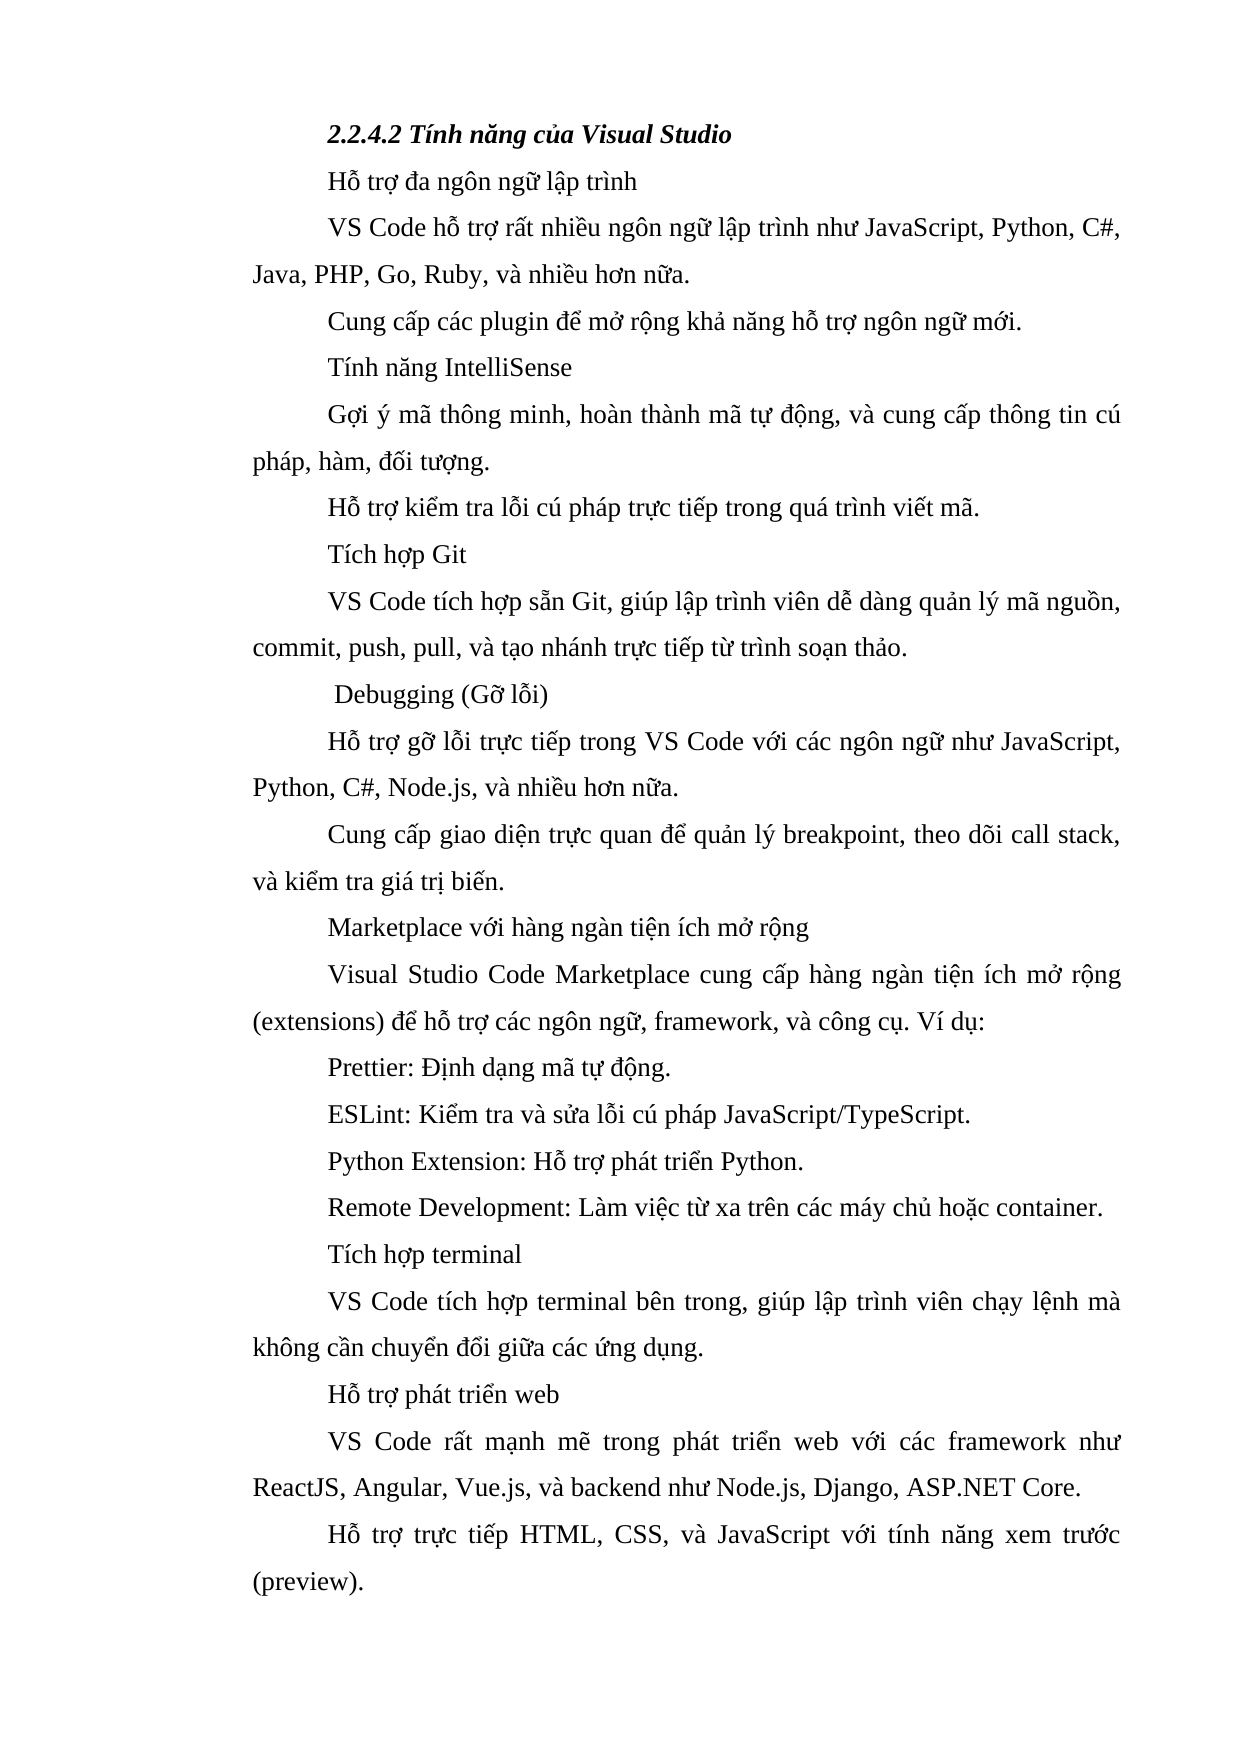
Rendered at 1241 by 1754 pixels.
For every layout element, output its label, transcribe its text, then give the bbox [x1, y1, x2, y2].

text Gợi ý mã thông minh, hoàn thành mã tự động, và cung cấp thông tin cú pháp, hàm, đối tượng. [252, 398, 1122, 476]
text Python Extension: Hỗ trợ phát triển Python. [252, 1145, 1122, 1176]
text Debugging (Gỡ lỗi) [252, 678, 1122, 709]
text VS Code tích hợp terminal bên trong, giúp lập trình viên chạy lệnh mà không cần chuyển đổi giữa các ứng dụng. [252, 1285, 1122, 1363]
text ESLint: Kiểm tra và sửa lỗi cú pháp JavaScript/TypeScript. [252, 1098, 1122, 1129]
text Hỗ trợ phát triển web [252, 1378, 1122, 1409]
text Hỗ trợ đa ngôn ngữ lập trình [252, 165, 1122, 196]
text Remote Development: Làm việc từ xa trên các máy chủ hoặc container. [252, 1191, 1122, 1223]
text Marketplace với hàng ngàn tiện ích mở rộng [252, 911, 1122, 943]
text VS Code rất mạnh mẽ trong phát triển web với các framework như ReactJS, Angular, Vue.js, và backend như Node.js, Django, ASP.NET Core. [252, 1425, 1122, 1503]
text VS Code tích hợp sẵn Git, giúp lập trình viên dễ dàng quản lý mã nguồn, commit, push, pull, và tạo nhánh trực tiếp từ trình soạn thảo. [252, 585, 1122, 663]
text Tích hợp Git [252, 538, 1122, 569]
text Hỗ trợ kiểm tra lỗi cú pháp trực tiếp trong quá trình viết mã. [252, 491, 1122, 523]
text Cung cấp giao diện trực quan để quản lý breakpoint, theo dõi call stack, và kiểm tra giá trị biến. [252, 818, 1122, 896]
text Cung cấp các plugin để mở rộng khả năng hỗ trợ ngôn ngữ mới. [252, 305, 1122, 336]
text Prettier: Định dạng mã tự động. [252, 1051, 1122, 1083]
subtitle 2.2.4.2 Tính năng của Visual Studio [252, 118, 1122, 149]
text VS Code hỗ trợ rất nhiều ngôn ngữ lập trình như JavaScript, Python, C#, Java, PHP, Go, Ruby, và nhiều hơn nữa. [252, 211, 1122, 289]
text Tính năng IntelliSense [252, 351, 1122, 383]
text Tích hợp terminal [252, 1238, 1122, 1269]
text Visual Studio Code Marketplace cung cấp hàng ngàn tiện ích mở rộng (extensions) để hỗ trợ các ngôn ngữ, framework, và công cụ. Ví dụ: [252, 958, 1122, 1036]
text Hỗ trợ trực tiếp HTML, CSS, và JavaScript với tính năng xem trước (preview). [252, 1518, 1122, 1596]
text Hỗ trợ gỡ lỗi trực tiếp trong VS Code với các ngôn ngữ như JavaScript, Python, C#, Node.js, và nhiều hơn nữa. [252, 725, 1122, 803]
